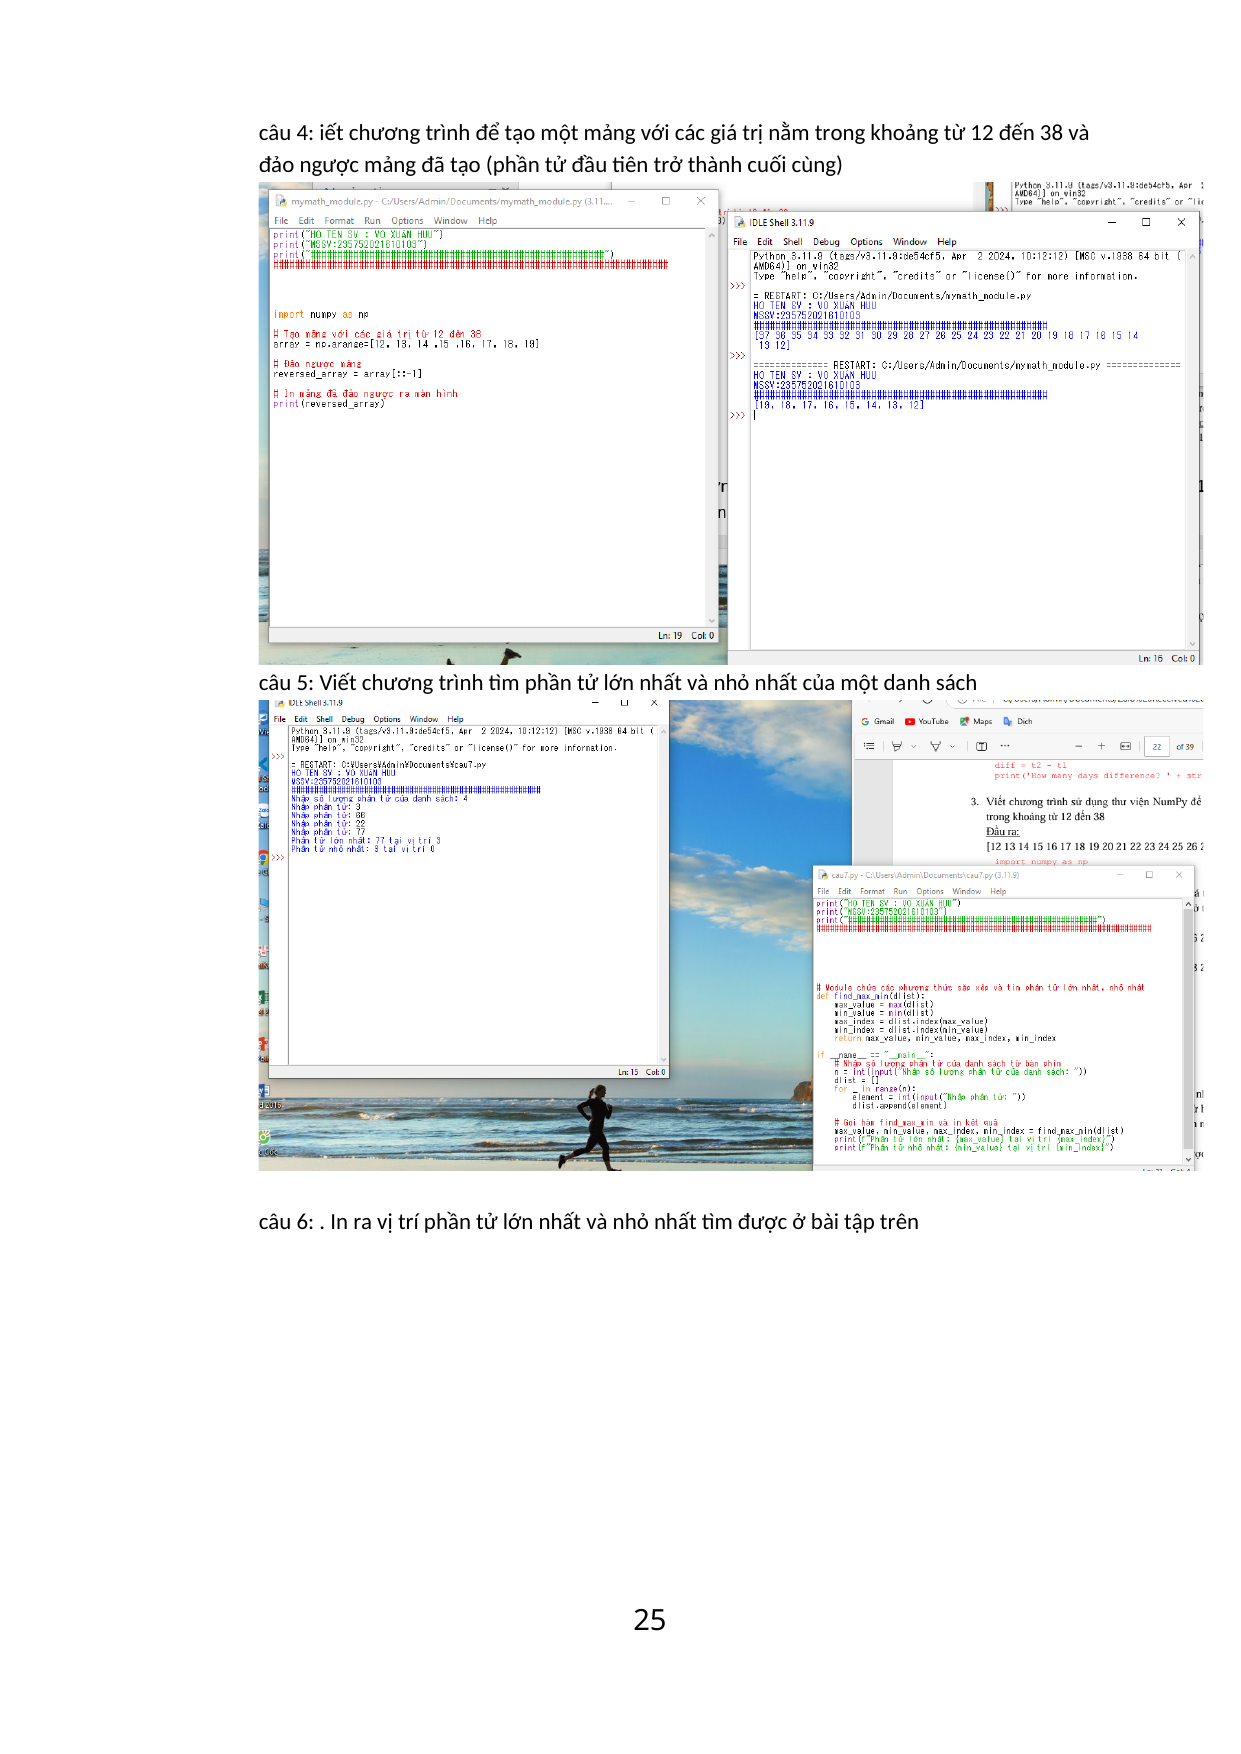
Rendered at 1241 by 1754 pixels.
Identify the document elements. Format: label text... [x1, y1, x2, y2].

picture [258, 700, 1204, 1171]
list câu 5: Viết chương trình tìm phần tử lớn nhất và nhỏ nhất của một danh sách [258, 668, 1122, 700]
picture [258, 182, 1204, 665]
list câu 6: . In ra vị trí phần tử lớn nhất và nhỏ nhất tìm được ở bài tập trên [258, 1207, 1122, 1235]
list câu 4: iết chương trình để tạo một mảng với các giá trị nằm trong khoảng từ 12 đến 38 và đảo ngược mảng đã tạo (phần tử đầu tiên trở thành cuối cùng) [258, 118, 1122, 182]
